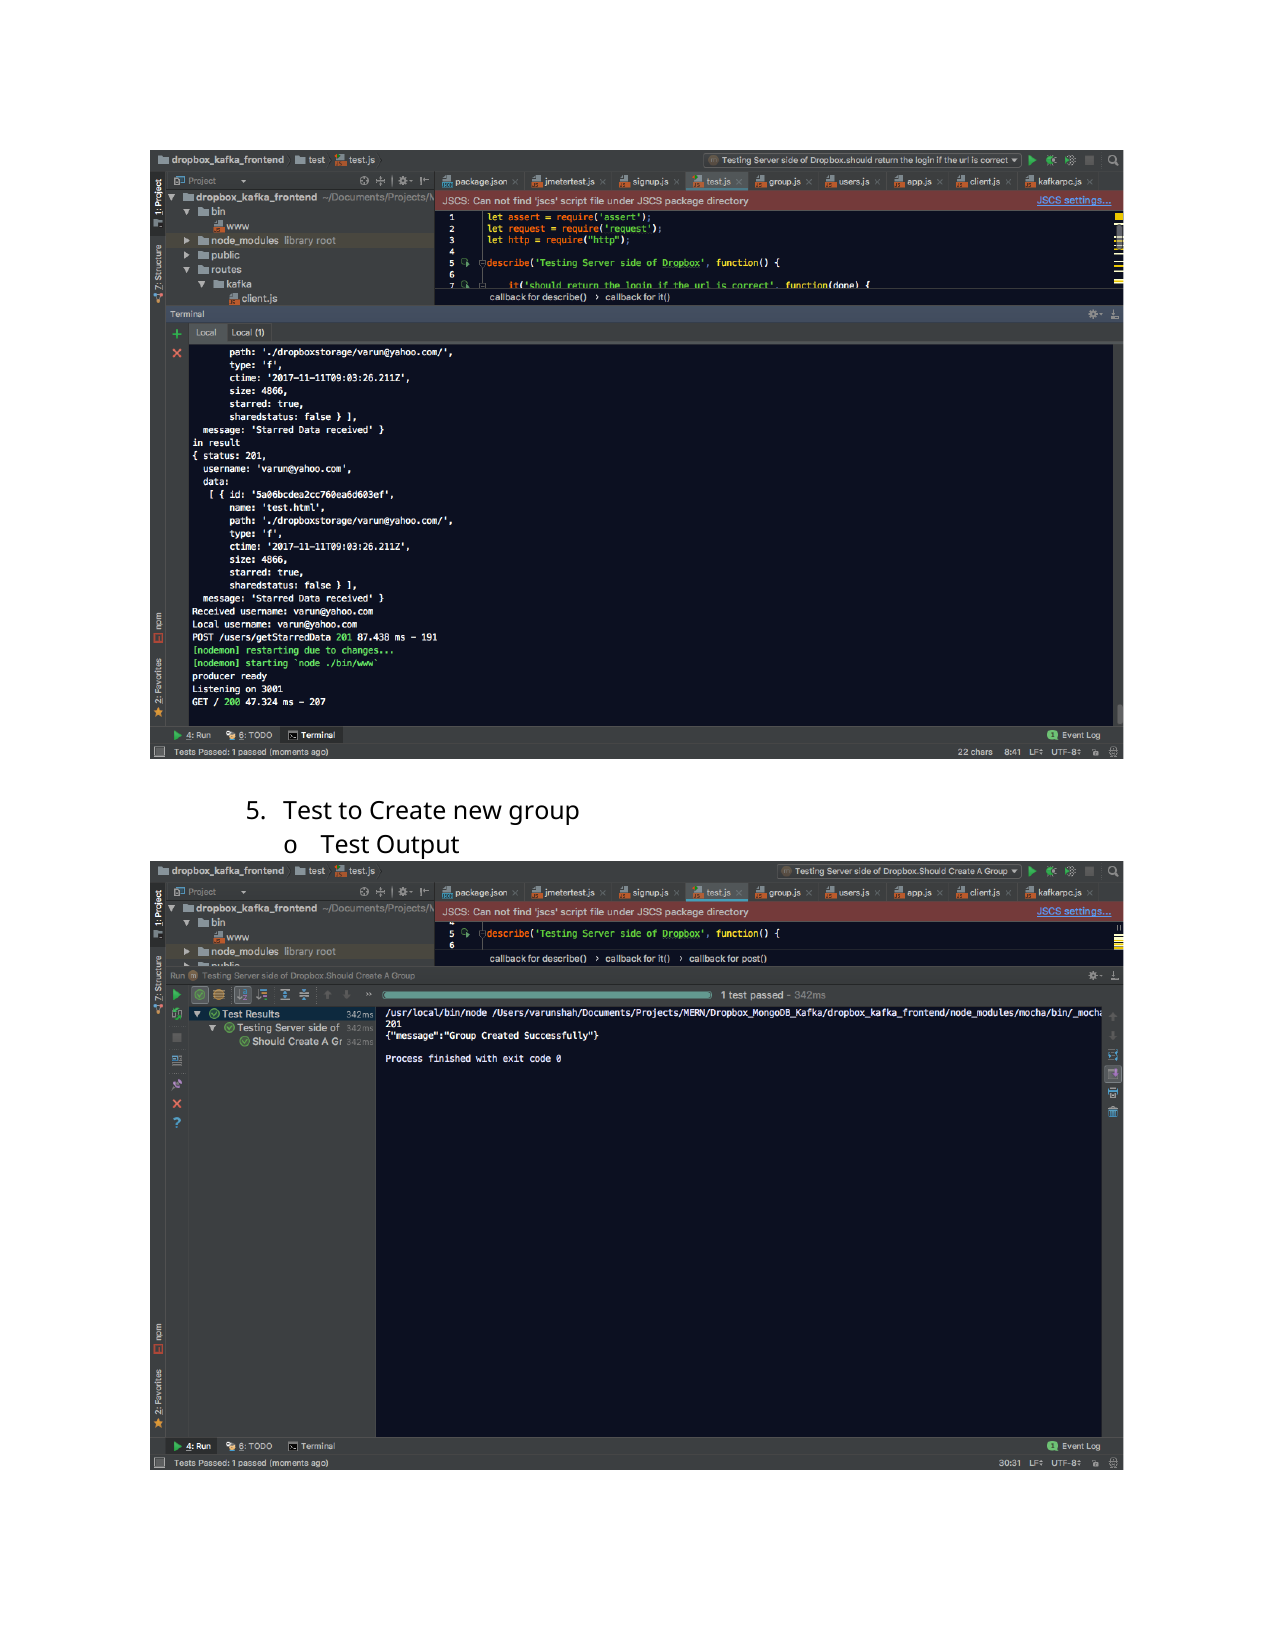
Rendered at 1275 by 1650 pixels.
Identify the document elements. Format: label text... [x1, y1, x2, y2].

picture [150, 861, 1124, 1470]
list Test Output [283, 827, 1125, 861]
list Test to Create new group [245, 793, 1125, 827]
picture [150, 150, 1124, 759]
